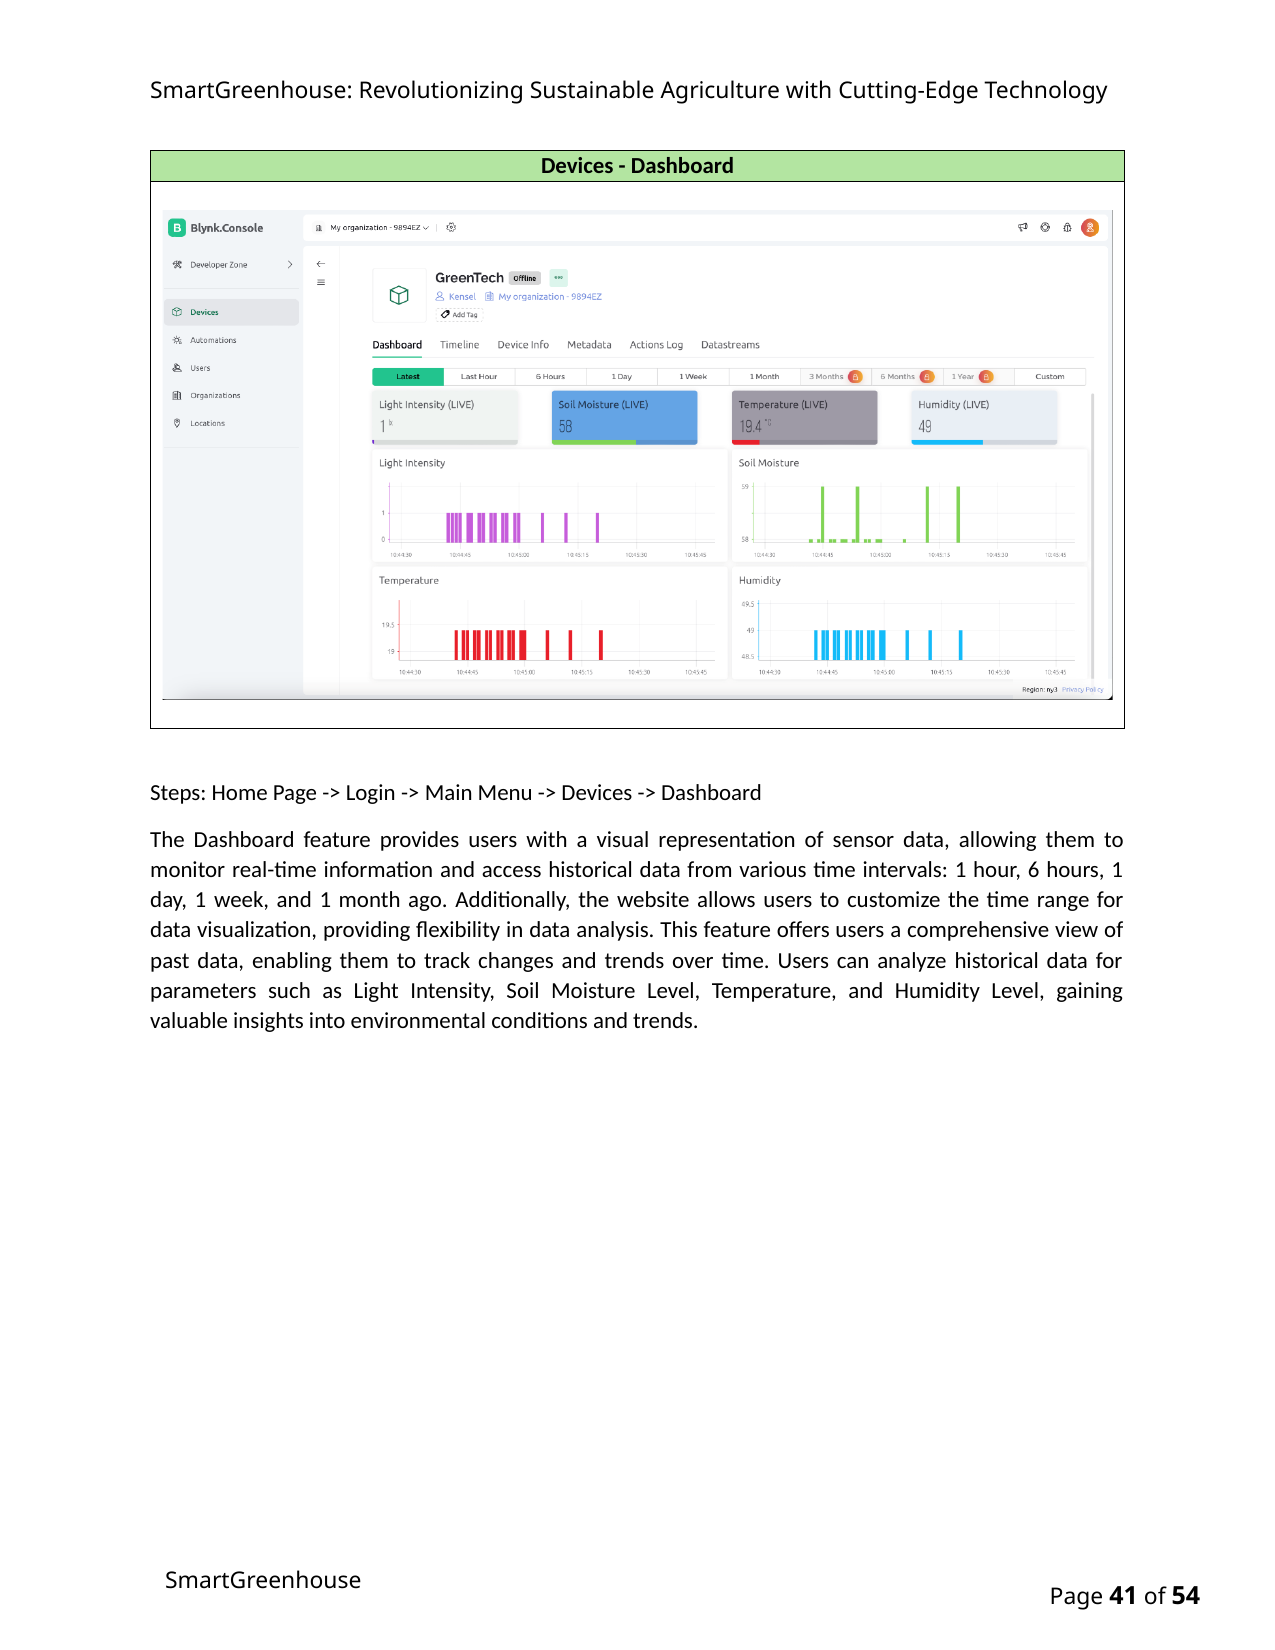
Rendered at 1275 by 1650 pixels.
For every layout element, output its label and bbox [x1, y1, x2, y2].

picture [162, 210, 1113, 700]
